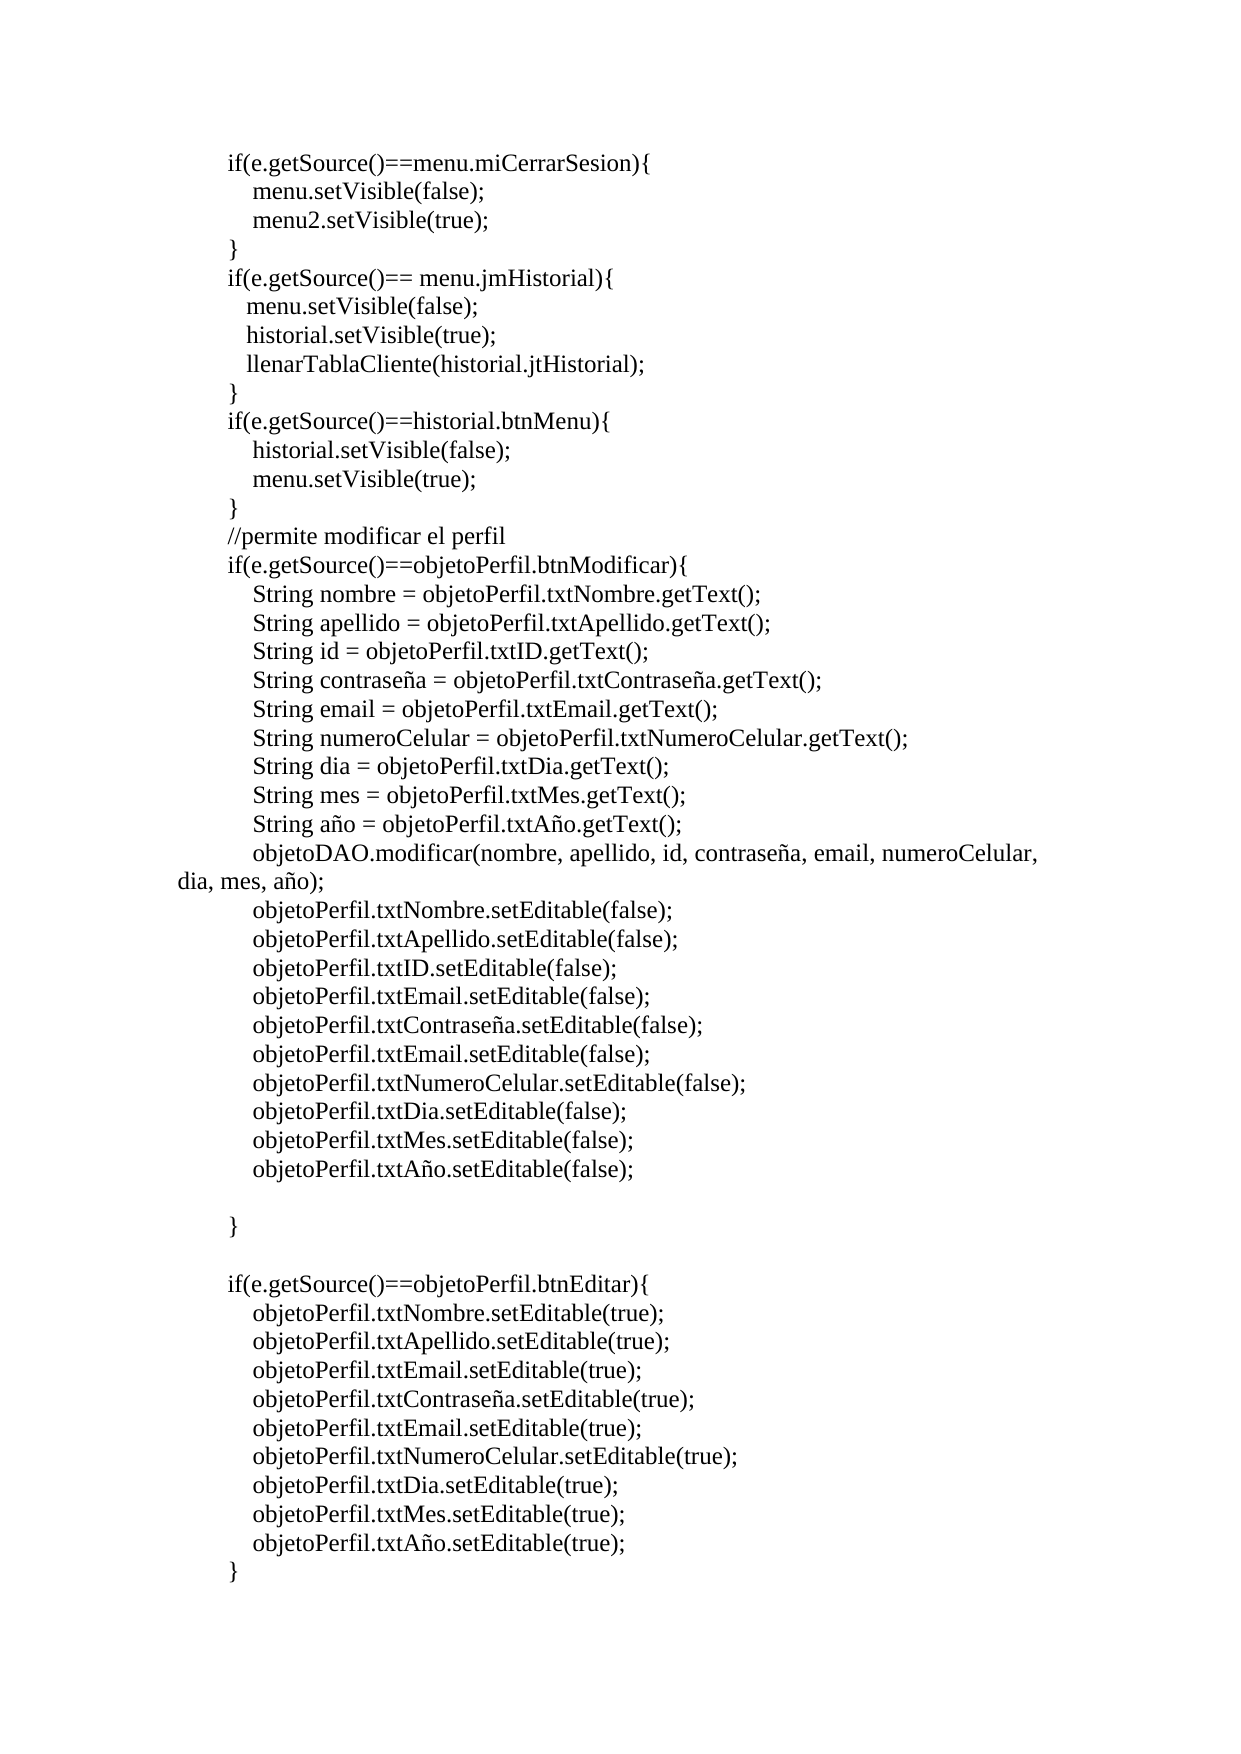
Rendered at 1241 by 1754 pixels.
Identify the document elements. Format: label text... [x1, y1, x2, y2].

text if(e.getSource()==historial.btnMenu){ [177, 406, 1063, 435]
text objetoPerfil.txtEmail.setEditable(false); [177, 981, 1063, 1010]
text objetoPerfil.txtContraseña.setEditable(false); [177, 1010, 1063, 1039]
text objetoPerfil.txtApellido.setEditable(false); [177, 924, 1063, 953]
text objetoPerfil.txtContraseña.setEditable(true); [177, 1384, 1063, 1413]
text objetoPerfil.txtApellido.setEditable(true); [177, 1326, 1063, 1355]
text objetoPerfil.txtDia.setEditable(false); [177, 1096, 1063, 1125]
text objetoPerfil.txtEmail.setEditable(true); [177, 1413, 1063, 1441]
text String id = objetoPerfil.txtID.getText(); [177, 636, 1063, 665]
text if(e.getSource()==objetoPerfil.btnModificar){ [177, 550, 1063, 579]
text String contraseña = objetoPerfil.txtContraseña.getText(); [177, 665, 1063, 694]
text objetoPerfil.txtAño.setEditable(false); [177, 1154, 1063, 1183]
text objetoDAO.modificar(nombre, apellido, id, contraseña, email, numeroCelular, dia, mes, año); [177, 838, 1063, 895]
text objetoPerfil.txtDia.setEditable(true); [177, 1470, 1063, 1499]
text objetoPerfil.txtMes.setEditable(false); [177, 1125, 1063, 1154]
text menu.setVisible(false); [177, 291, 1063, 320]
text } [177, 234, 1063, 263]
text String mes = objetoPerfil.txtMes.getText(); [177, 780, 1063, 809]
text String año = objetoPerfil.txtAño.getText(); [177, 809, 1063, 838]
text objetoPerfil.txtAño.setEditable(true); [177, 1528, 1063, 1556]
text String email = objetoPerfil.txtEmail.getText(); [177, 694, 1063, 723]
text //permite modificar el perfil [177, 521, 1063, 550]
text menu.setVisible(false); [177, 176, 1063, 205]
text llenarTablaCliente(historial.jtHistorial); [177, 349, 1063, 378]
text historial.setVisible(true); [177, 320, 1063, 349]
text objetoPerfil.txtMes.setEditable(true); [177, 1499, 1063, 1528]
text objetoPerfil.txtNombre.setEditable(false); [177, 895, 1063, 924]
text objetoPerfil.txtNumeroCelular.setEditable(false); [177, 1068, 1063, 1096]
text menu.setVisible(true); [177, 464, 1063, 493]
text } [177, 493, 1063, 521]
text String numeroCelular = objetoPerfil.txtNumeroCelular.getText(); [177, 723, 1063, 751]
text if(e.getSource()== menu.jmHistorial){ [177, 263, 1063, 291]
text if(e.getSource()==objetoPerfil.btnEditar){ [177, 1269, 1063, 1298]
text String nombre = objetoPerfil.txtNombre.getText(); [177, 579, 1063, 608]
text String apellido = objetoPerfil.txtApellido.getText(); [177, 608, 1063, 636]
text objetoPerfil.txtEmail.setEditable(false); [177, 1039, 1063, 1068]
text } [177, 1556, 1063, 1585]
text String dia = objetoPerfil.txtDia.getText(); [177, 751, 1063, 780]
text } [177, 378, 1063, 406]
text objetoPerfil.txtNumeroCelular.setEditable(true); [177, 1441, 1063, 1470]
text historial.setVisible(false); [177, 435, 1063, 464]
text menu2.setVisible(true); [177, 205, 1063, 234]
text if(e.getSource()==menu.miCerrarSesion){ [177, 148, 1063, 176]
text } [177, 1211, 1063, 1240]
text objetoPerfil.txtID.setEditable(false); [177, 953, 1063, 981]
text objetoPerfil.txtEmail.setEditable(true); [177, 1355, 1063, 1384]
text objetoPerfil.txtNombre.setEditable(true); [177, 1298, 1063, 1326]
